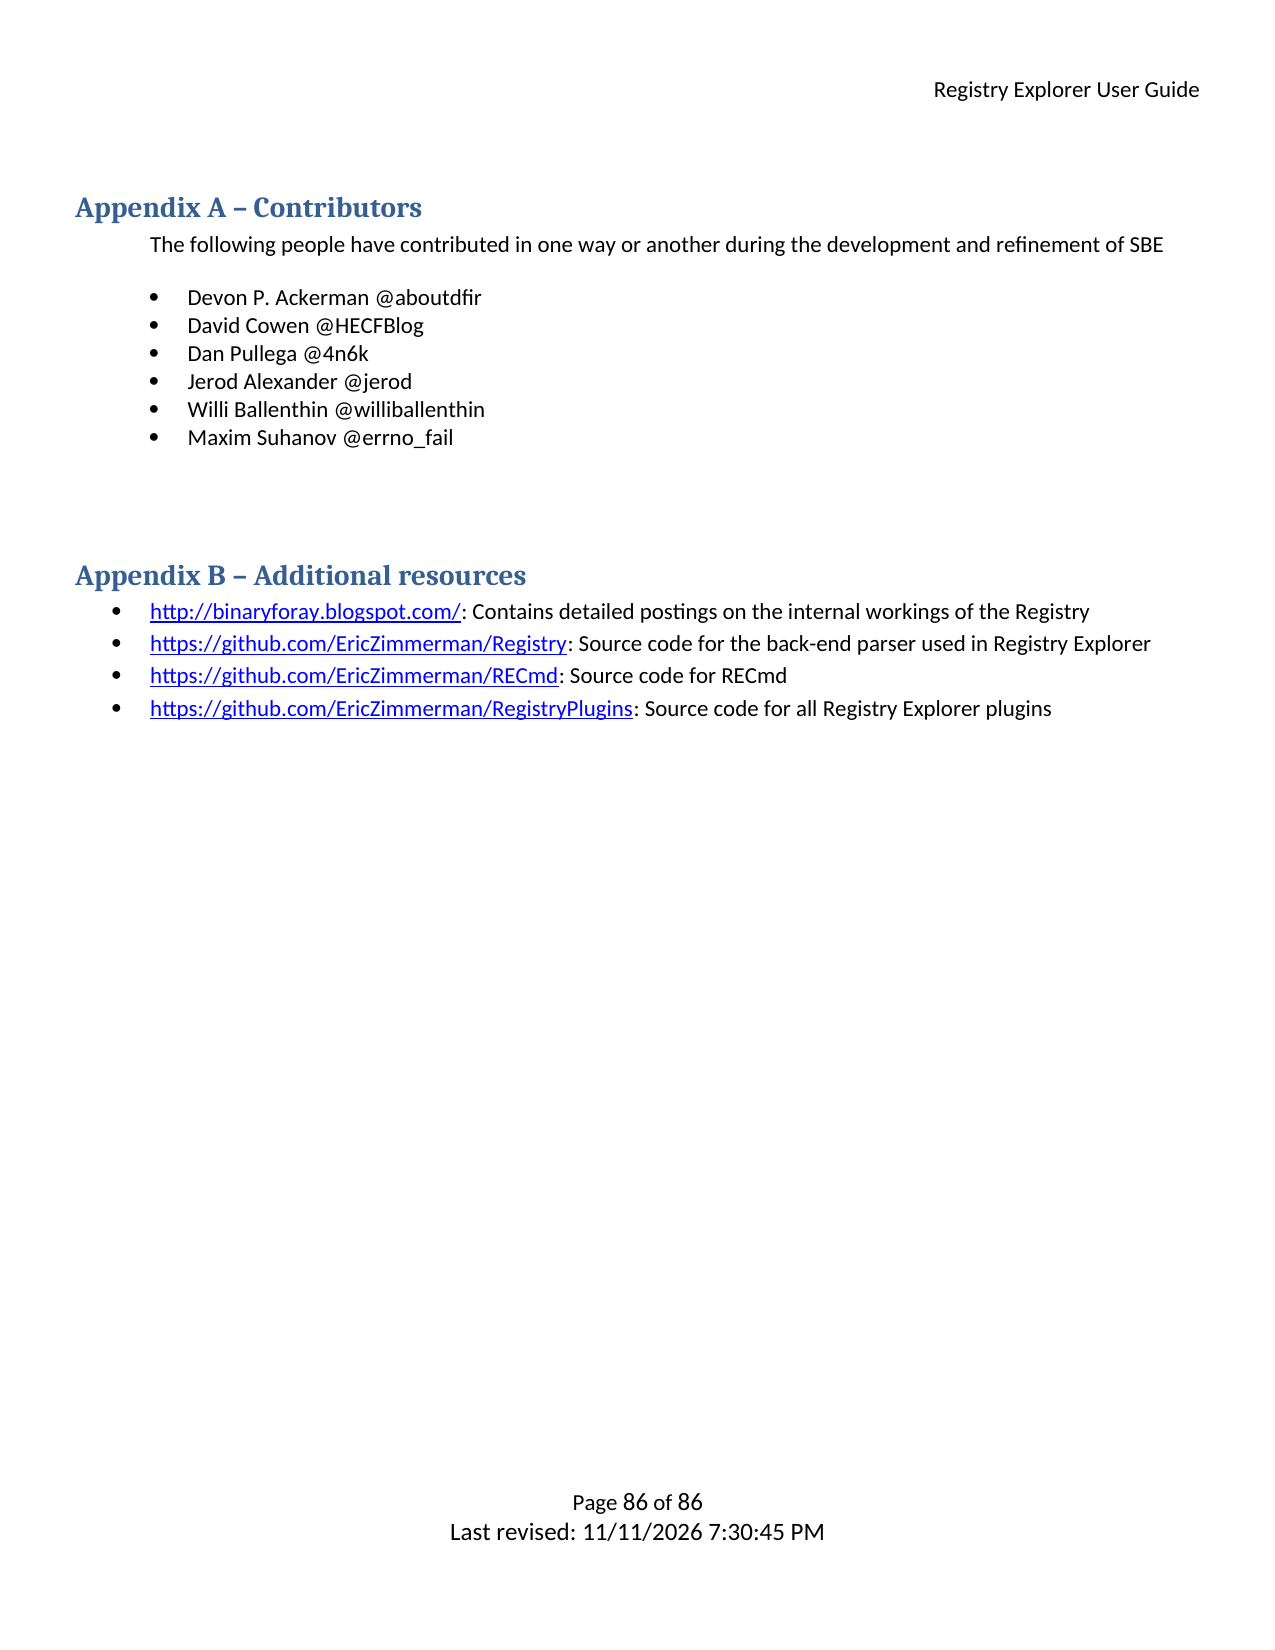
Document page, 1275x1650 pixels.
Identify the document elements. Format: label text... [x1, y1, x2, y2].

list https://github.com/EricZimmerman/Registry: Source code for the back-end parser used in Registry Explorer [112, 629, 1200, 657]
list http://binaryforay.blogspot.com/: Contains detailed postings on the internal workings of the Registry [112, 597, 1200, 625]
list Jerod Alexander @jerod [150, 367, 1200, 395]
subtitle Appendix B – Additional resources [75, 559, 1200, 592]
list Willi Ballenthin @williballenthin [150, 395, 1200, 423]
list Maxim Suhanov @errno_fail [150, 423, 1200, 451]
list https://github.com/EricZimmerman/RECmd: Source code for RECmd [112, 662, 1200, 690]
list Dan Pullega @4n6k [150, 339, 1200, 367]
list https://github.com/EricZimmerman/RegistryPlugins: Source code for all Registry Explorer plugins [112, 694, 1200, 722]
subtitle Appendix A – Contributors [75, 192, 1200, 225]
text The following people have contributed in one way or another during the development and refinement of SBE [75, 230, 1200, 258]
list David Cowen @HECFBlog [150, 311, 1200, 339]
list Devon P. Ackerman @aboutdfir [150, 283, 1200, 311]
